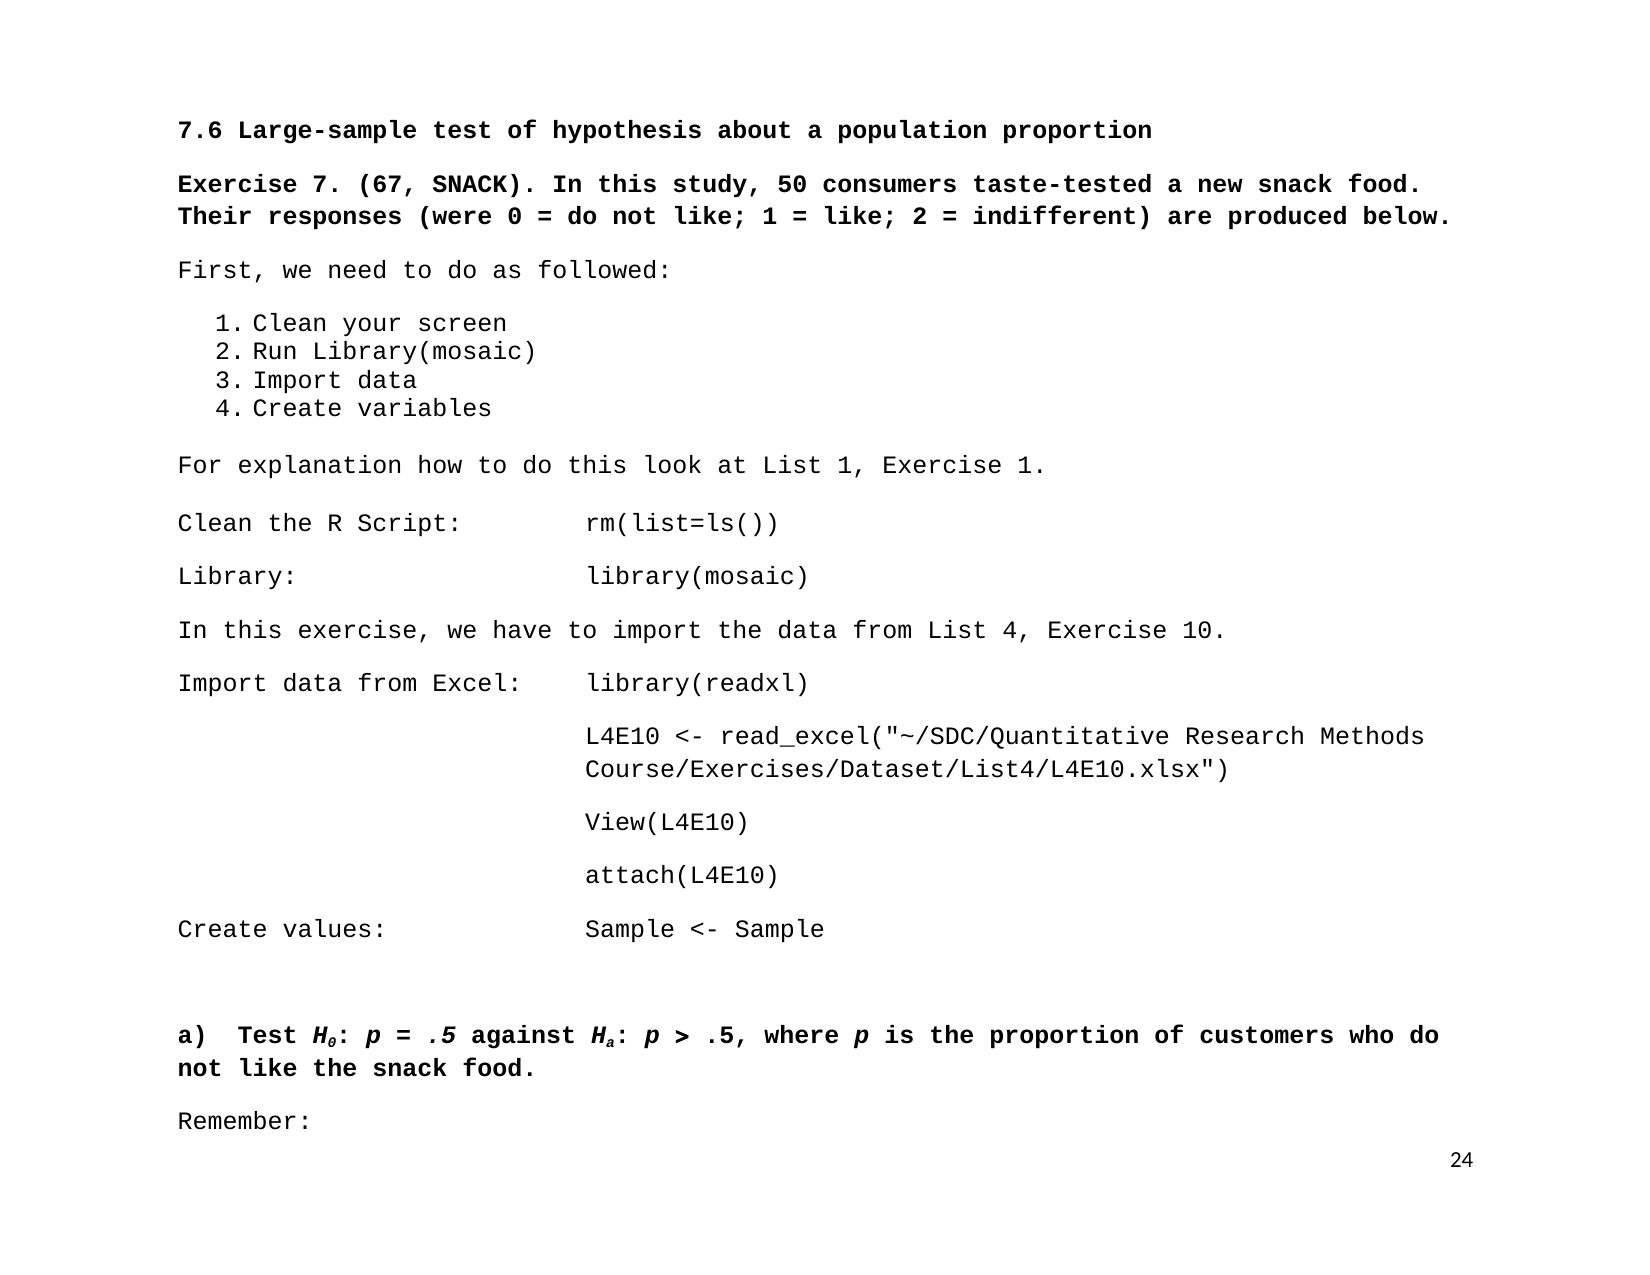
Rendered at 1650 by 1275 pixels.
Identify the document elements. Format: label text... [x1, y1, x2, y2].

list Run Library(mosaic) [215, 339, 1473, 367]
text attach(L4E10) [585, 863, 1473, 891]
text Remember: [177, 1109, 1473, 1137]
text First, we need to do as followed: [177, 257, 1473, 286]
text Import data from Excel: library(readxl) [177, 671, 1473, 699]
list Create variables [215, 396, 1473, 424]
text Library: library(mosaic) [177, 564, 1473, 592]
text View(L4E10) [585, 810, 1473, 838]
text Exercise 7. (67, SNACK). In this study, 50 consumers taste-tested a new snack food. Their responses (were 0 = do not like; 1 = like; 2 = indifferent) are produced below. [177, 171, 1473, 232]
text Clean the R Script: rm(list=ls()) [177, 511, 1473, 539]
list Import data [215, 367, 1473, 396]
text For explanation how to do this look at List 1, Exercise 1. [177, 453, 1473, 481]
text In this exercise, we have to import the data from List 4, Exercise 10. [177, 617, 1473, 646]
text Create values: Sample <- Sample [177, 916, 1473, 945]
text 7.6 Large-sample test of hypothesis about a population proportion [177, 118, 1473, 146]
text a) Test H0: p = .5 against Ha: p .5, where p is the proportion of customers who do not like the snack food. [177, 1023, 1473, 1084]
list Clean your screen [215, 311, 1473, 339]
text L4E10 <- read_excel("~/SDC/Quantitative Research Methods Course/Exercises/Dataset/List4/L4E10.xlsx") [585, 724, 1473, 785]
